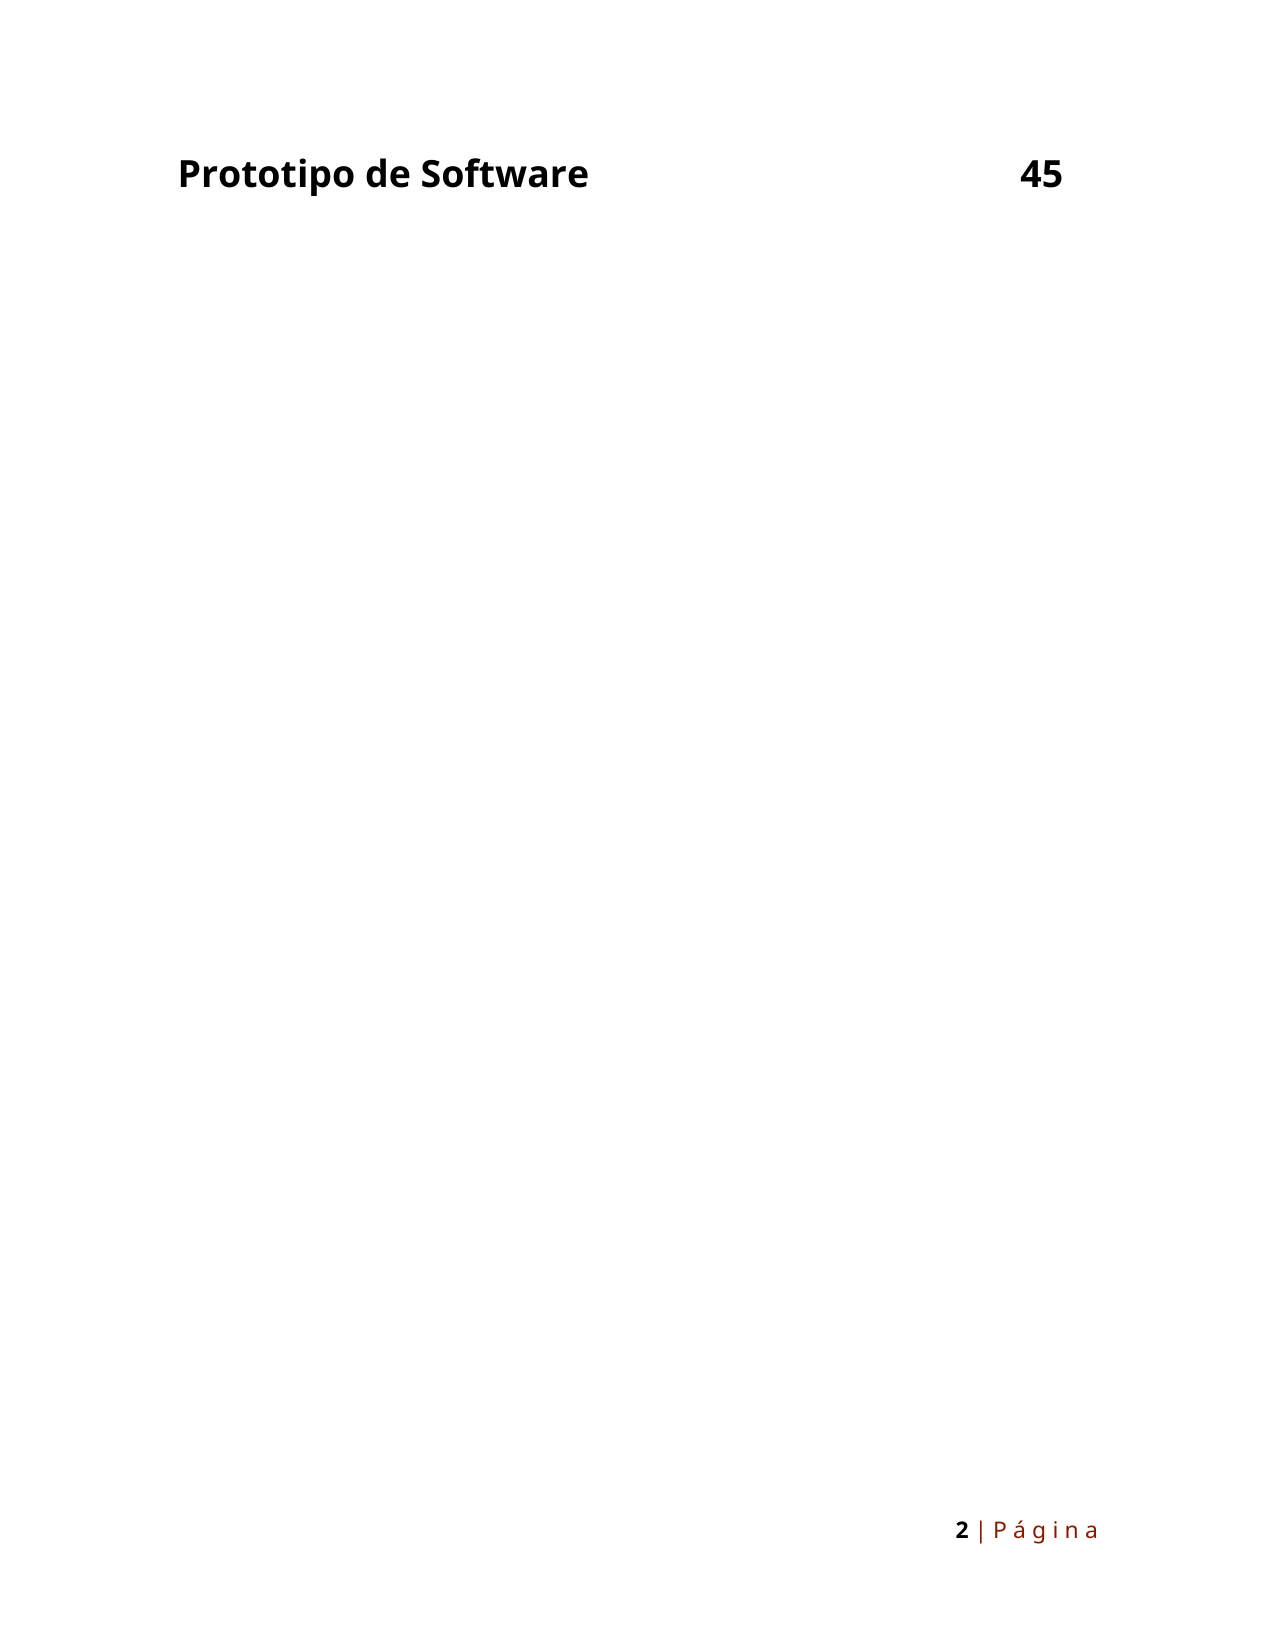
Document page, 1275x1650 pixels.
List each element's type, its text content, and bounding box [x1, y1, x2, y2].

text Prototipo de Software 45 [177, 148, 1098, 199]
